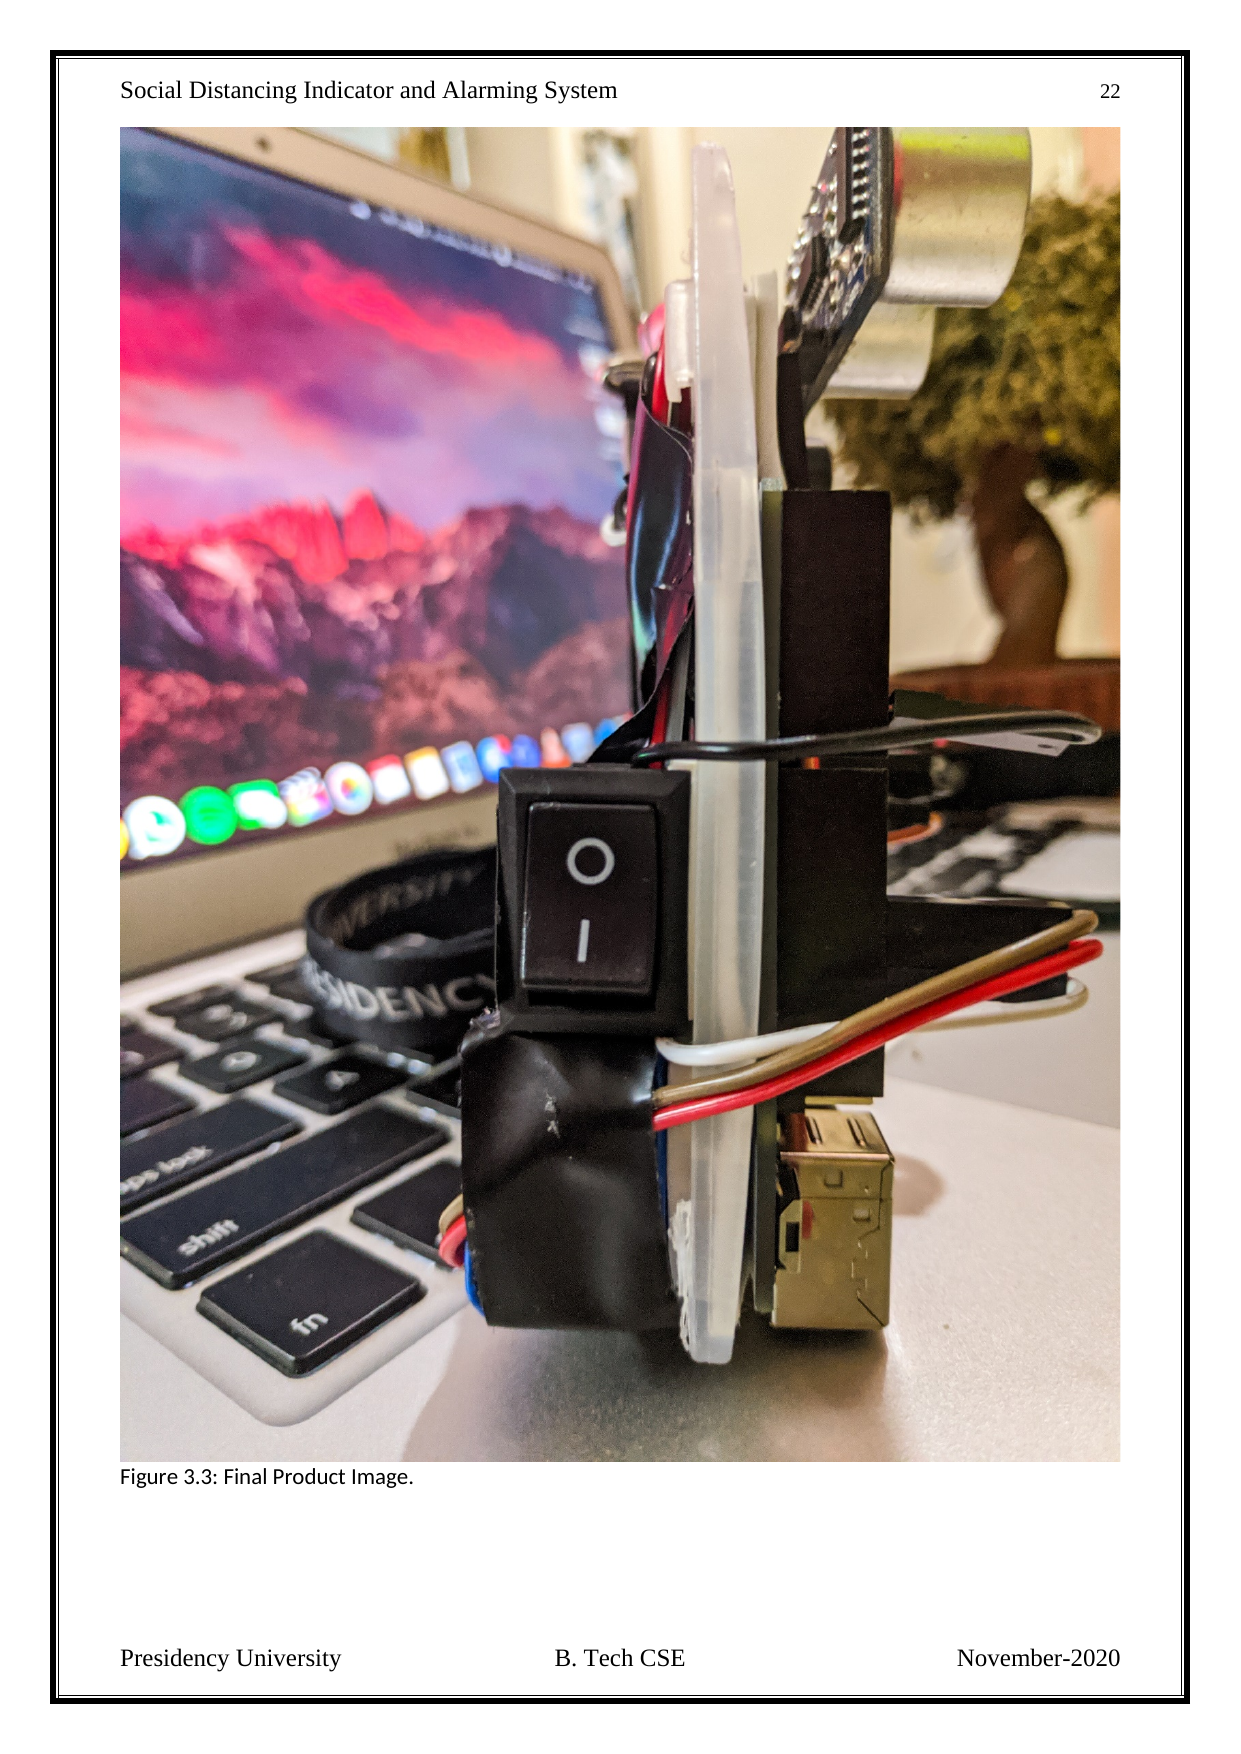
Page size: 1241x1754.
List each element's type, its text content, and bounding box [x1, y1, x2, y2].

picture [120, 127, 1121, 1462]
text Figure 3.3: Final Product Image. [120, 1462, 1120, 1490]
